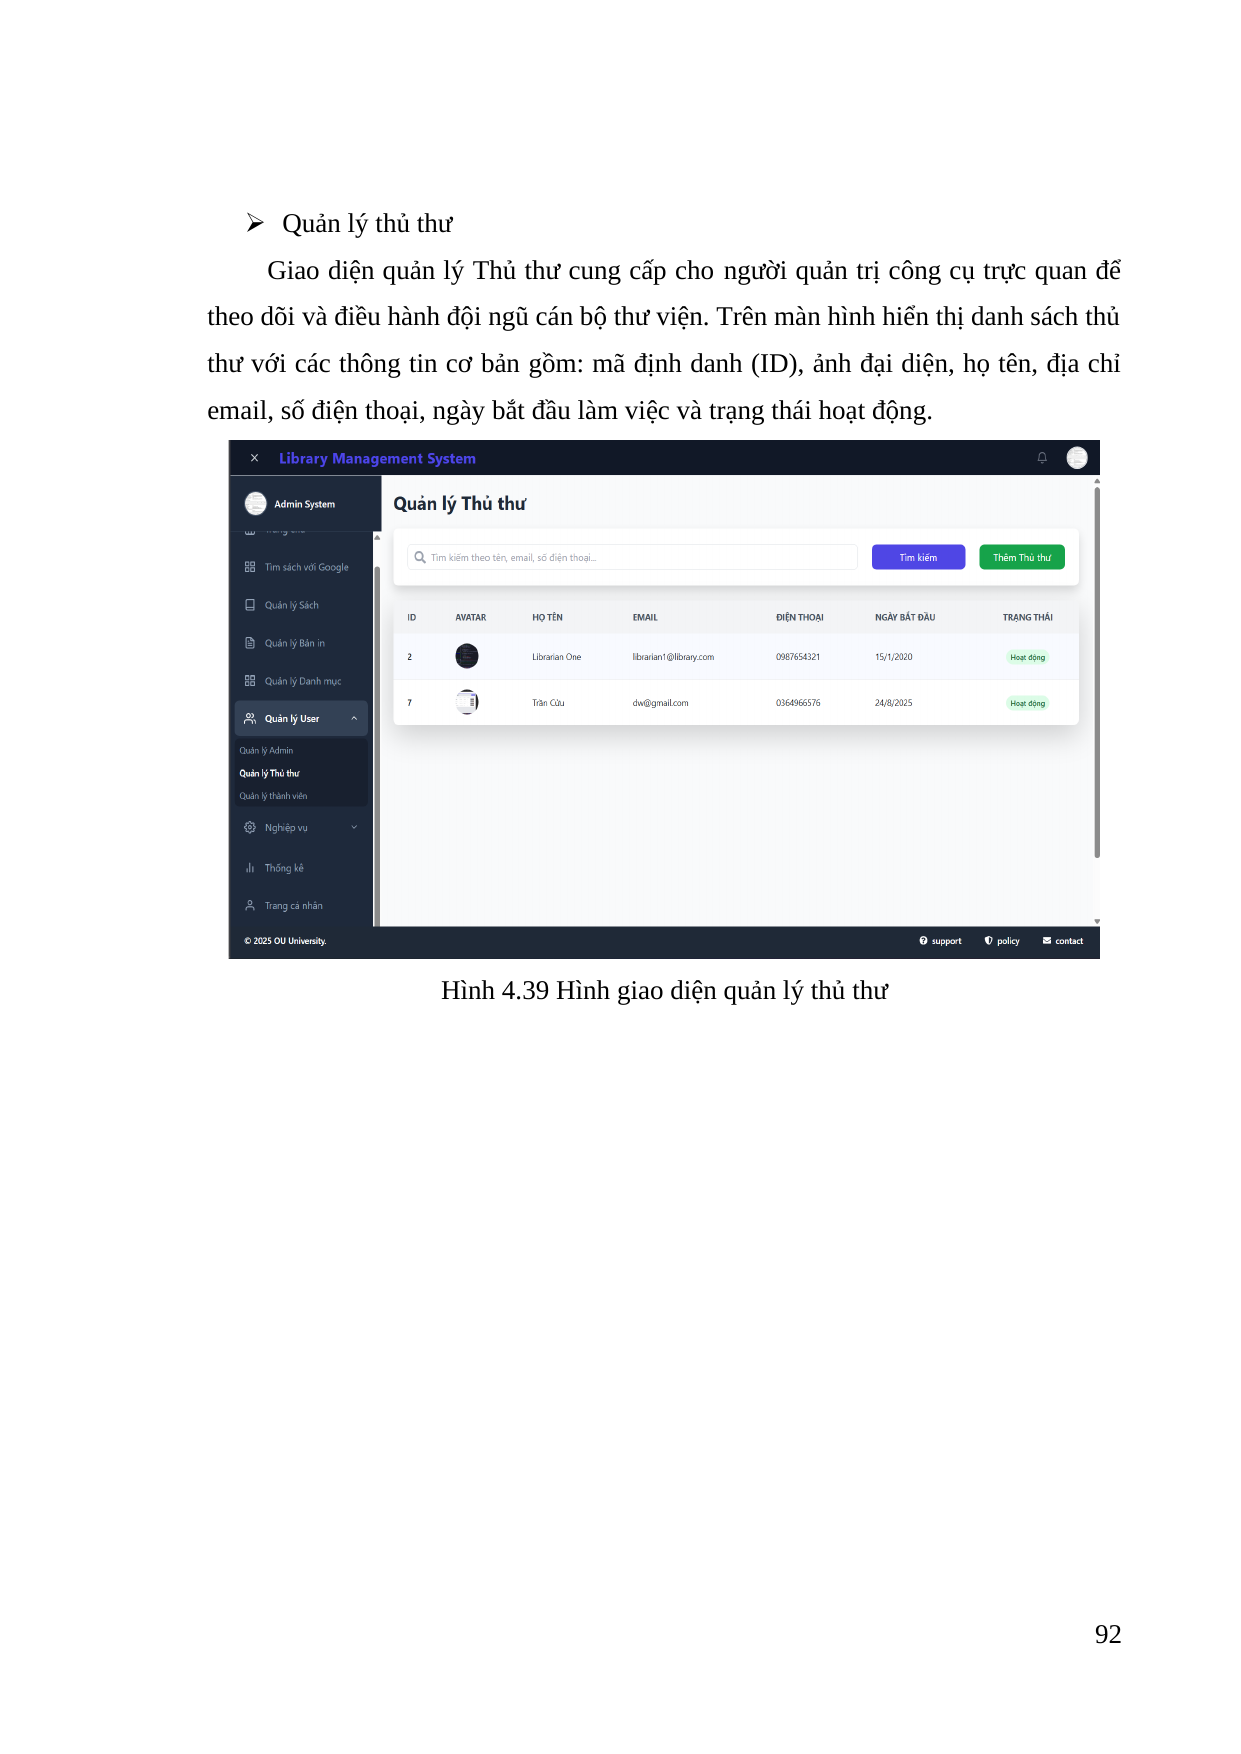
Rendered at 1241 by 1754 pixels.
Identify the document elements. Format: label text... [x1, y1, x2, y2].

text Giao diện quản lý Thủ thư cung cấp cho người quản trị công cụ trực quan để theo dõi và điều hành đội ngũ cán bộ thư viện. Trên màn hình hiển thị danh sách thủ thư với các thông tin cơ bản gồm: mã định danh (ID), ảnh đại diện, họ tên, địa chỉ email, số điện thoại, ngày bắt đầu làm việc và trạng thái hoạt động. [207, 254, 1122, 425]
picture [228, 440, 1100, 959]
list Quản lý thủ thư [244, 207, 1122, 238]
